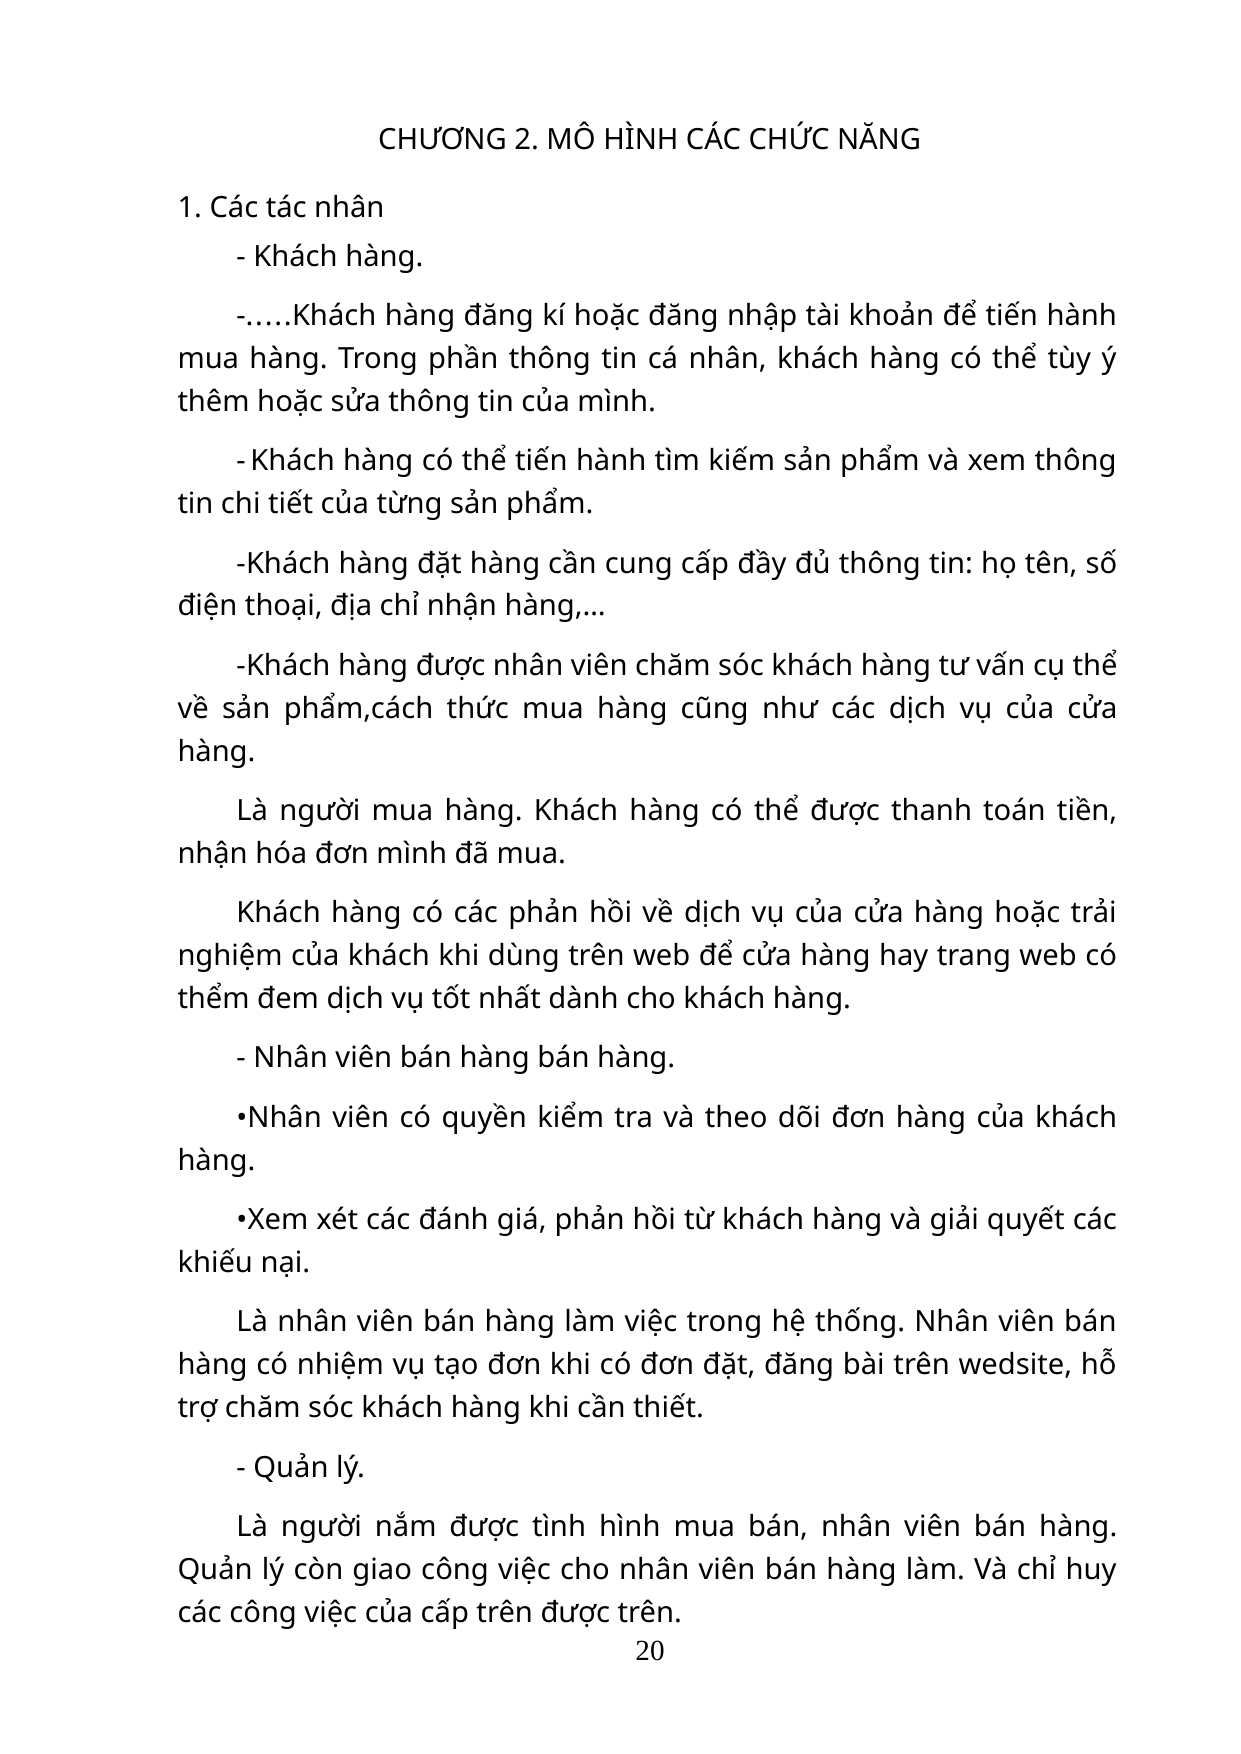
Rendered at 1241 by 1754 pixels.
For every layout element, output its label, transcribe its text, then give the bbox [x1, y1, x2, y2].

text • Xem xét các đánh giá, phản hồi từ khách hàng và giải quyết các khiếu nại. [177, 1198, 1118, 1281]
subtitle 1. Các tác nhân [177, 186, 1122, 226]
text Là người mua hàng. Khách hàng có thể được thanh toán tiền, nhận hóa đơn mình đã mua. [177, 789, 1118, 872]
text - Khách hàng được nhân viên chăm sóc khách hàng tư vấn cụ thể về sản phẩm,cách thức mua hàng cũng như các dịch vụ của cửa hàng. [177, 644, 1118, 769]
text - Khách hàng đặt hàng cần cung cấp đầy đủ thông tin: họ tên, số điện thoại, địa chỉ nhận hàng,… [177, 542, 1118, 624]
text - Nhân viên bán hàng bán hàng. [177, 1037, 1118, 1076]
text Là người nắm được tình hình mua bán, nhân viên bán hàng. Quản lý còn giao công việc cho nhân viên bán hàng làm. Và chỉ huy các công việc của cấp trên được trên. [177, 1505, 1118, 1631]
text - Khách hàng đăng kí hoặc đăng nhập tài khoản để tiến hành mua hàng. Trong phần thông tin cá nhân, khách hàng có thể tùy ý thêm hoặc sửa thông tin của mình. [177, 294, 1118, 420]
text - Quản lý. [177, 1446, 1118, 1486]
subtitle CHƯƠNG 2. MÔ HÌNH CÁC CHỨC NĂNG [177, 118, 1122, 158]
text Khách hàng có các phản hồi về dịch vụ của cửa hàng hoặc trải nghiệm của khách khi dùng trên web để cửa hàng hay trang web có thểm đem dịch vụ tốt nhất dành cho khách hàng. [177, 892, 1118, 1017]
text - Khách hàng. [177, 235, 1083, 275]
text •Nhân viên có quyền kiểm tra và theo dõi đơn hàng của khách hàng. [177, 1096, 1118, 1179]
text - Khách hàng có thể tiến hành tìm kiếm sản phẩm và xem thông tin chi tiết của từng sản phẩm. [177, 439, 1118, 522]
text Là nhân viên bán hàng làm việc trong hệ thống. Nhân viên bán hàng có nhiệm vụ tạo đơn khi có đơn đặt, đăng bài trên wedsite, hỗ trợ chăm sóc khách hàng khi cần thiết. [177, 1301, 1118, 1426]
